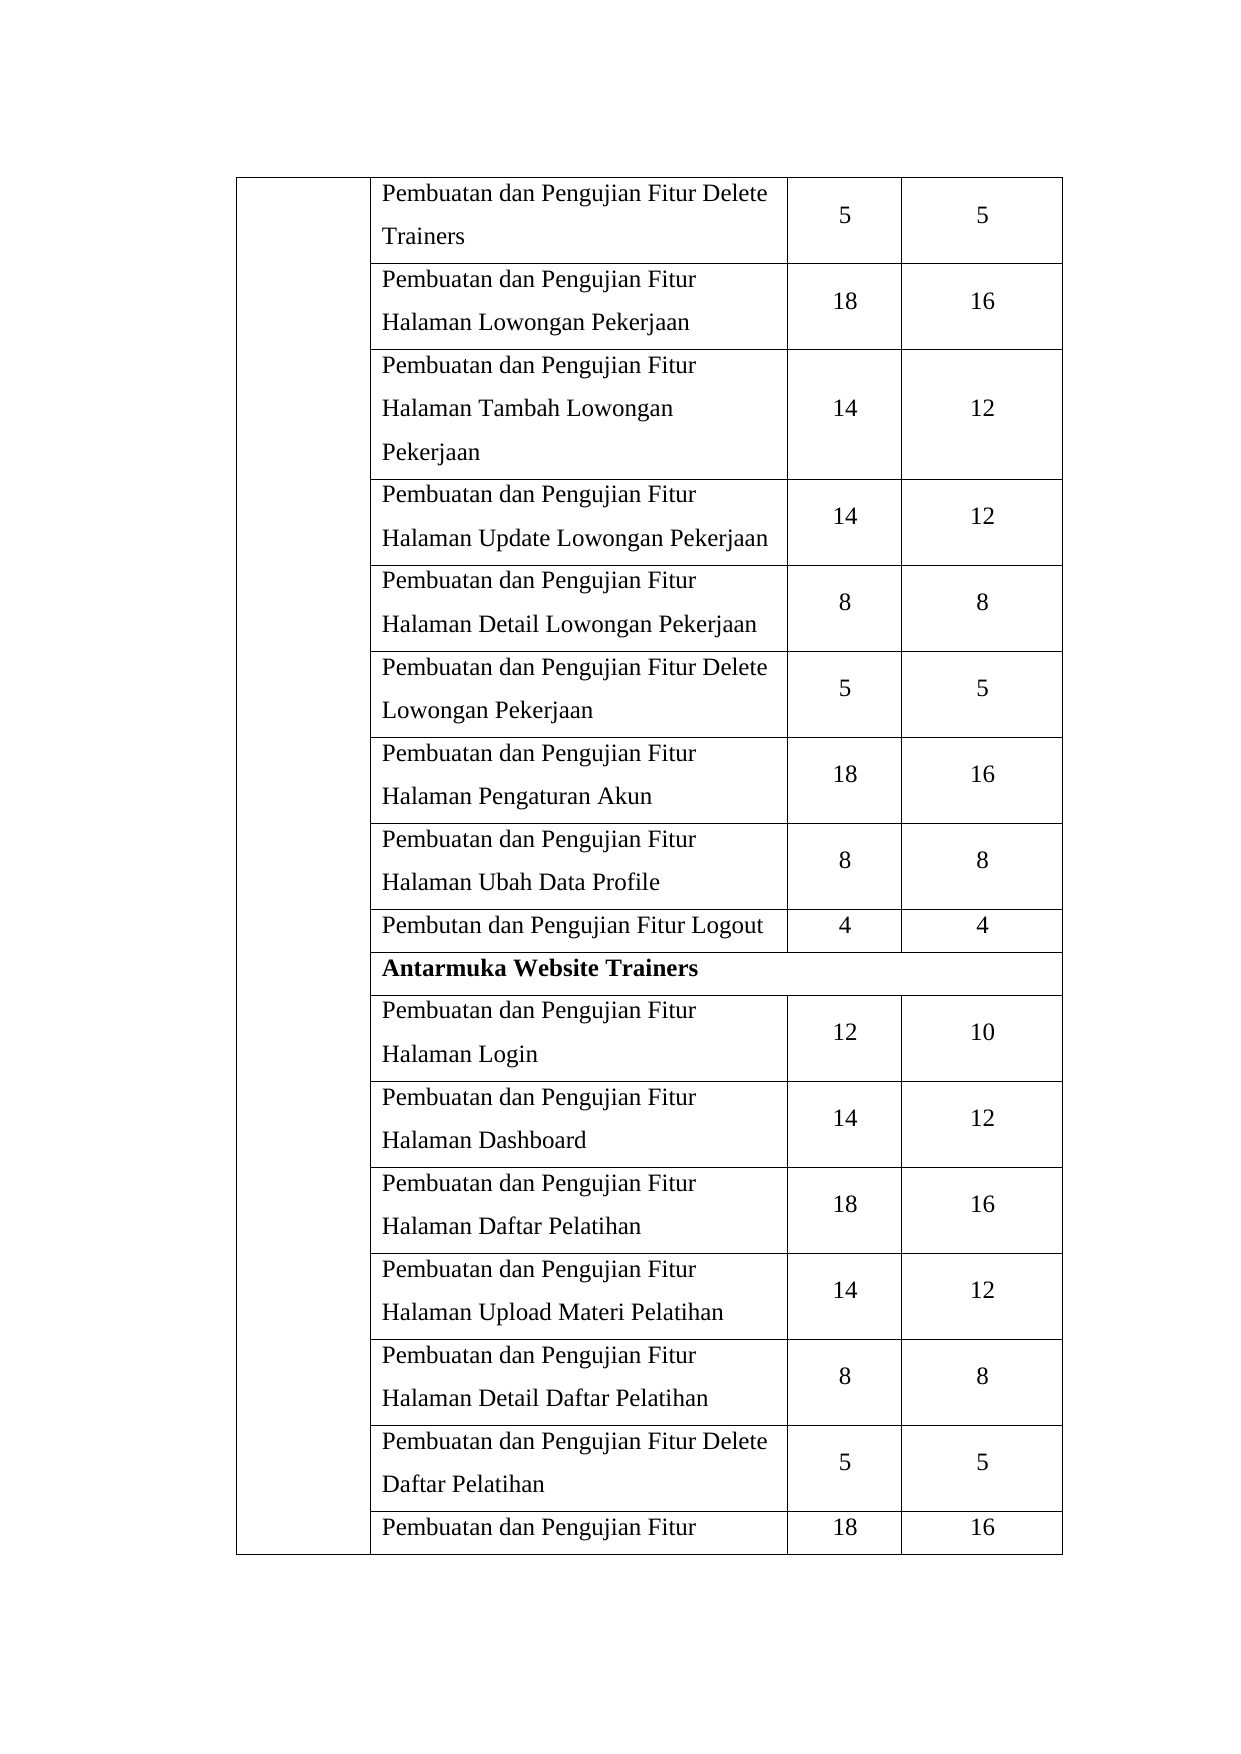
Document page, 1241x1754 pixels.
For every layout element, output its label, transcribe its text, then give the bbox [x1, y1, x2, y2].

table_cell Pembuatan dan Pengujian Fitur Halaman Ubah Data Profile [371, 824, 787, 909]
table_cell Pembuatan dan Pengujian Fitur Delete Daftar Pelatihan [371, 1426, 787, 1511]
table_cell 8 [902, 566, 1062, 651]
table_cell 8 [788, 1340, 901, 1425]
table_cell 5 [902, 1426, 1062, 1511]
table_cell Pembuatan dan Pengujian Fitur Halaman Pengaturan Akun [371, 738, 787, 823]
table_cell 5 [788, 178, 901, 263]
table_cell 14 [788, 1082, 901, 1167]
table_cell 14 [788, 480, 901, 564]
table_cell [371, 1512, 787, 1554]
table_cell Pembutan dan Pengujian Fitur Logout [371, 910, 787, 952]
table_cell 5 [902, 652, 1062, 737]
table_cell 12 [902, 1254, 1062, 1339]
table_cell 8 [788, 824, 901, 909]
table_cell 8 [788, 566, 901, 651]
table_cell 5 [788, 1426, 901, 1511]
table_cell 4 [788, 910, 901, 952]
table_cell Pembuatan dan Pengujian Fitur Halaman Daftar Pelatihan [371, 1168, 787, 1253]
table_cell Pembuatan dan Pengujian Fitur Delete Trainers [371, 178, 787, 263]
table_cell Pembuatan dan Pengujian Fitur Halaman Tambah Lowongan Pekerjaan [371, 350, 787, 478]
table_cell 14 [788, 1254, 901, 1339]
table_cell 12 [788, 996, 901, 1081]
table_cell 12 [902, 480, 1062, 564]
table_cell Pembuatan dan Pengujian Fitur Halaman Detail Daftar Pelatihan [371, 1340, 787, 1425]
table_cell Pembuatan dan Pengujian Fitur Halaman Update Lowongan Pekerjaan [371, 480, 787, 564]
table_cell 8 [902, 1340, 1062, 1425]
table_cell 5 [902, 178, 1062, 263]
table_cell 14 [788, 350, 901, 478]
table_cell Antarmuka Website Trainers [371, 953, 1062, 994]
table_cell 16 [902, 1168, 1062, 1253]
table_cell 16 [902, 738, 1062, 823]
table_cell Pembuatan dan Pengujian Fitur Halaman Detail Lowongan Pekerjaan [371, 566, 787, 651]
table_cell 16 [902, 264, 1062, 349]
table_cell 12 [902, 350, 1062, 478]
table_cell Pembuatan dan Pengujian Fitur Delete Lowongan Pekerjaan [371, 652, 787, 737]
table_cell 4 [902, 910, 1062, 952]
table_cell 12 [902, 1082, 1062, 1167]
table_cell Pembuatan dan Pengujian Fitur Halaman Login [371, 996, 787, 1081]
table_cell 18 [788, 1512, 901, 1554]
table_cell 16 [902, 1512, 1062, 1554]
table_cell 5 [788, 652, 901, 737]
table_cell 18 [788, 738, 901, 823]
table_cell 10 [902, 996, 1062, 1081]
table_cell 8 [902, 824, 1062, 909]
table_cell 18 [788, 264, 901, 349]
table_cell Pembuatan dan Pengujian Fitur Halaman Upload Materi Pelatihan [371, 1254, 787, 1339]
table_cell 18 [788, 1168, 901, 1253]
table_cell Pembuatan dan Pengujian Fitur Halaman Lowongan Pekerjaan [371, 264, 787, 349]
table_cell Pembuatan dan Pengujian Fitur Halaman Dashboard [371, 1082, 787, 1167]
